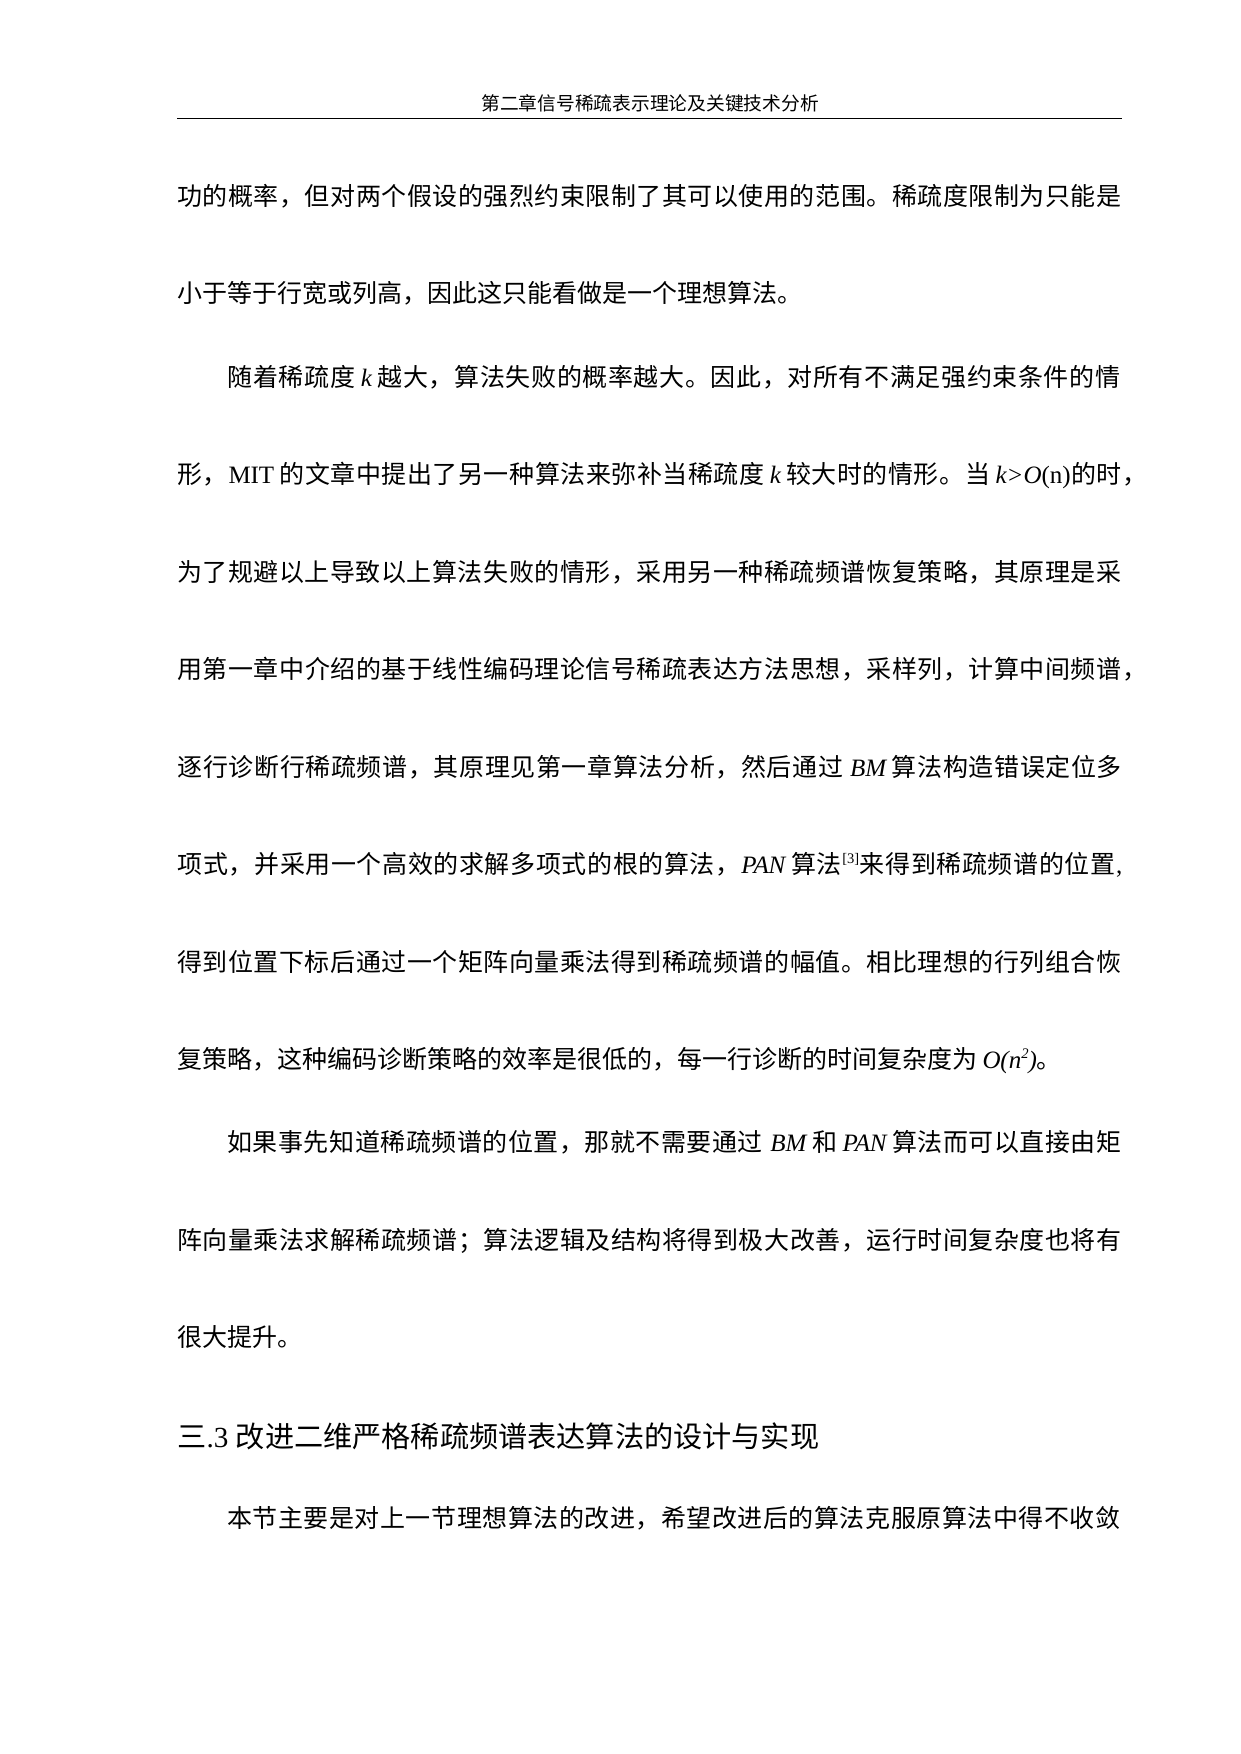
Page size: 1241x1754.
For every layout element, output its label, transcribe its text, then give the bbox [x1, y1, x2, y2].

text 随着稀疏度k越大，算法失败的概率越大。因此，对所有不满足强约束条件的情形，MIT的文章中提出了另一种算法来弥补当稀疏度k较大时的情形。当k>O(n)的时，为了规避以上导致以上算法失败的情形，采用另一种稀疏频谱恢复策略，其原理是采用第一章中介绍的基于线性编码理论信号稀疏表达方法思想，采样列，计算中间频谱，逐行诊断行稀疏频谱，其原理见第一章算法分析，然后通过BM算法构造错误定位多项式，并采用一个高效的求解多项式的根的算法，PAN算法[3]来得到稀疏频谱的位置,得到位置下标后通过一个矩阵向量乘法得到稀疏频谱的幅值。相比理想的行列组合恢复策略，这种编码诊断策略的效率是很低的，每一行诊断的时间复杂度为O(n2)。 [177, 343, 1122, 1090]
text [177, 162, 1122, 324]
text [177, 1484, 1122, 1549]
subtitle 改进二维严格稀疏频谱表达算法的设计与实现 [177, 1403, 1122, 1468]
text 如果事先知道稀疏频谱的位置，那就不需要通过BM和PAN算法而可以直接由矩阵向量乘法求解稀疏频谱；算法逻辑及结构将得到极大改善，运行时间复杂度也将有很大提升。 [177, 1108, 1122, 1368]
